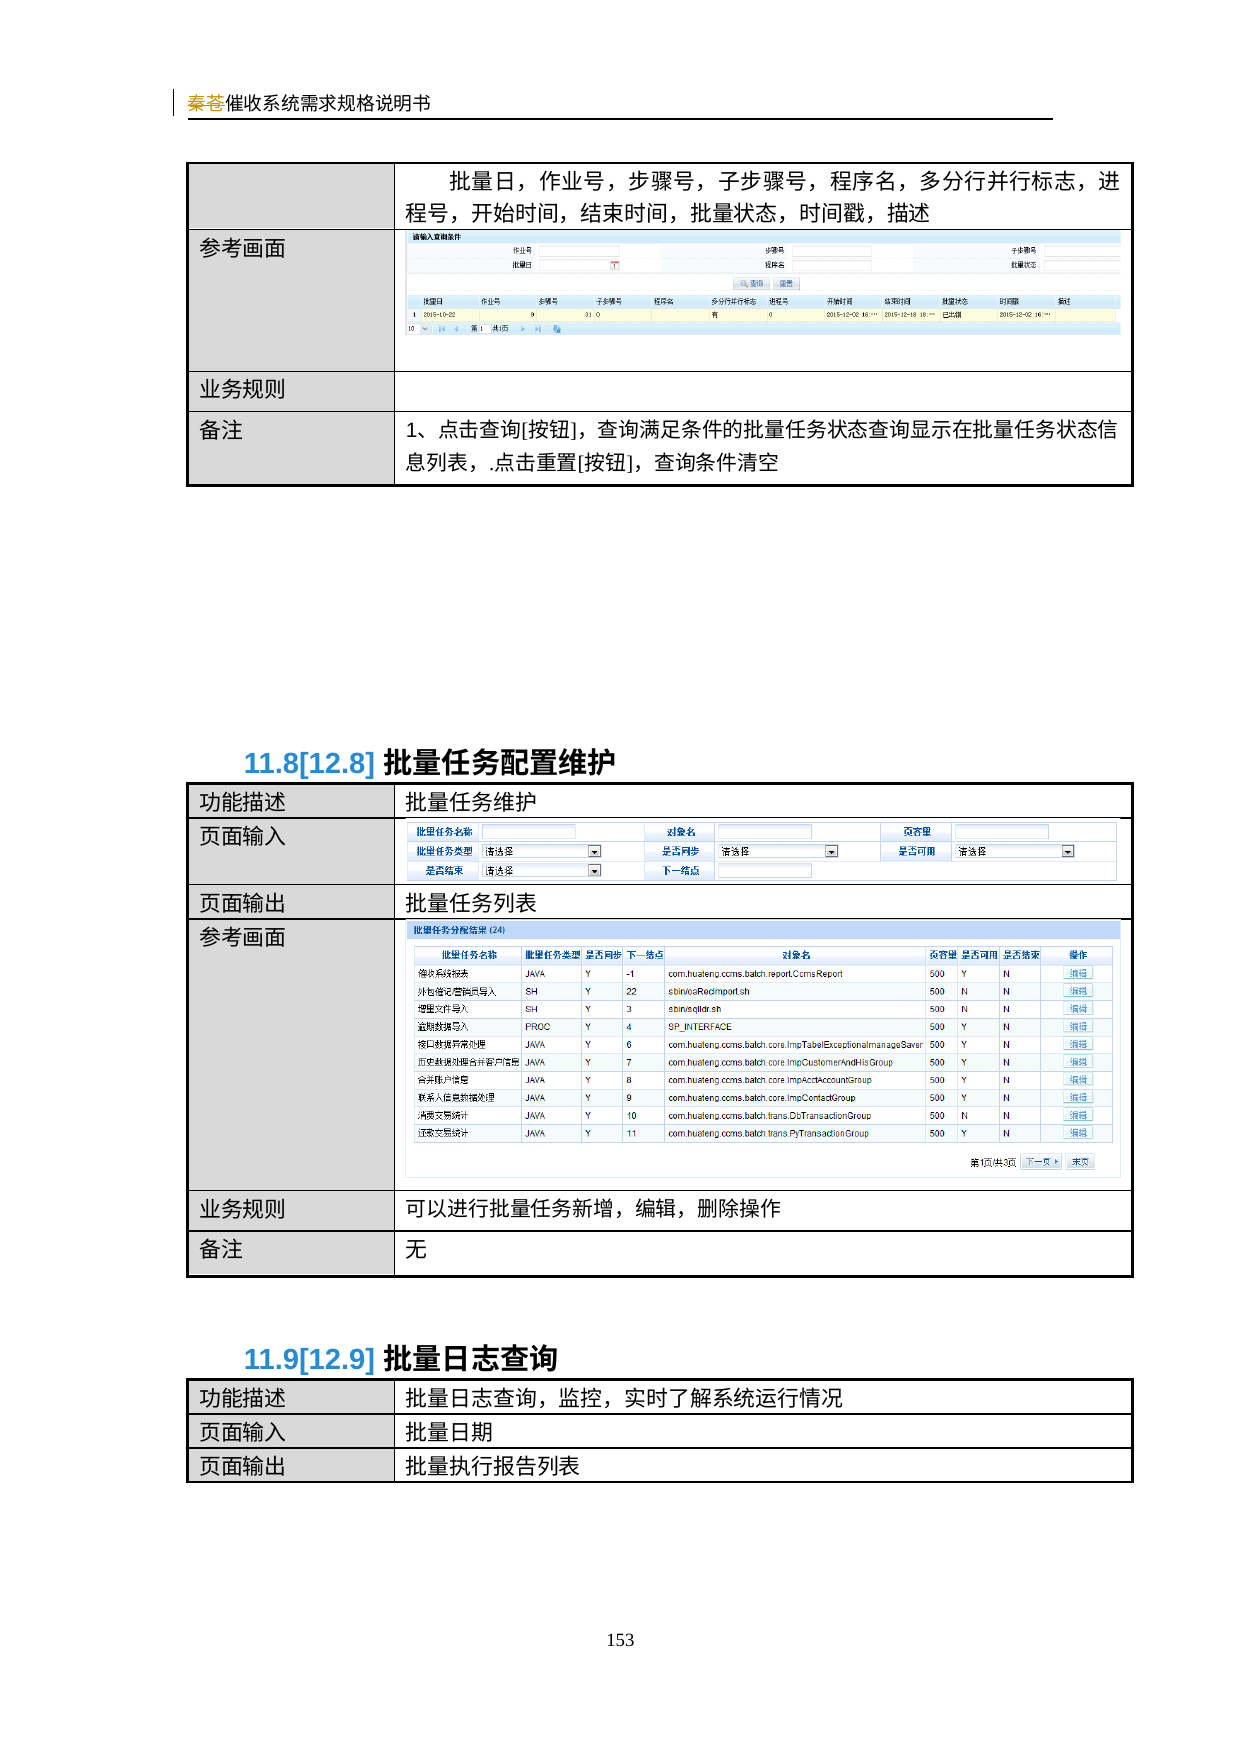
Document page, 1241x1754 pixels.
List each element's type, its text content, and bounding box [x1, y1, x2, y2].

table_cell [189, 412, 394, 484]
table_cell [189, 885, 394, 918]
subtitle 批量任务配置维护 [244, 739, 1053, 782]
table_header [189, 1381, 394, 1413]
subtitle 批量日志查询 [244, 1335, 1053, 1377]
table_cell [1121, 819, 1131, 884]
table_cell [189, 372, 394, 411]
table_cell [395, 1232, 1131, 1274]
picture [405, 818, 1121, 884]
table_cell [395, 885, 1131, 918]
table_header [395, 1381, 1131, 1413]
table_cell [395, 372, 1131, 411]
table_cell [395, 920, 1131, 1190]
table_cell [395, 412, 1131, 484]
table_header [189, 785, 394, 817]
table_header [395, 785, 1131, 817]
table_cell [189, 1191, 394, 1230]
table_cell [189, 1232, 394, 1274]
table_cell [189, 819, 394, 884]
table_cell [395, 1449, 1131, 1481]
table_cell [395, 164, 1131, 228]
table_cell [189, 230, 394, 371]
picture [405, 919, 1121, 1180]
picture [405, 230, 1121, 335]
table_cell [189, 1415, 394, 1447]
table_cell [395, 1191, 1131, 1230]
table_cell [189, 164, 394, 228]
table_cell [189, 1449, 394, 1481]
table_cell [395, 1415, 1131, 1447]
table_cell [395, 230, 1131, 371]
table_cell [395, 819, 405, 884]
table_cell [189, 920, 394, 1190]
